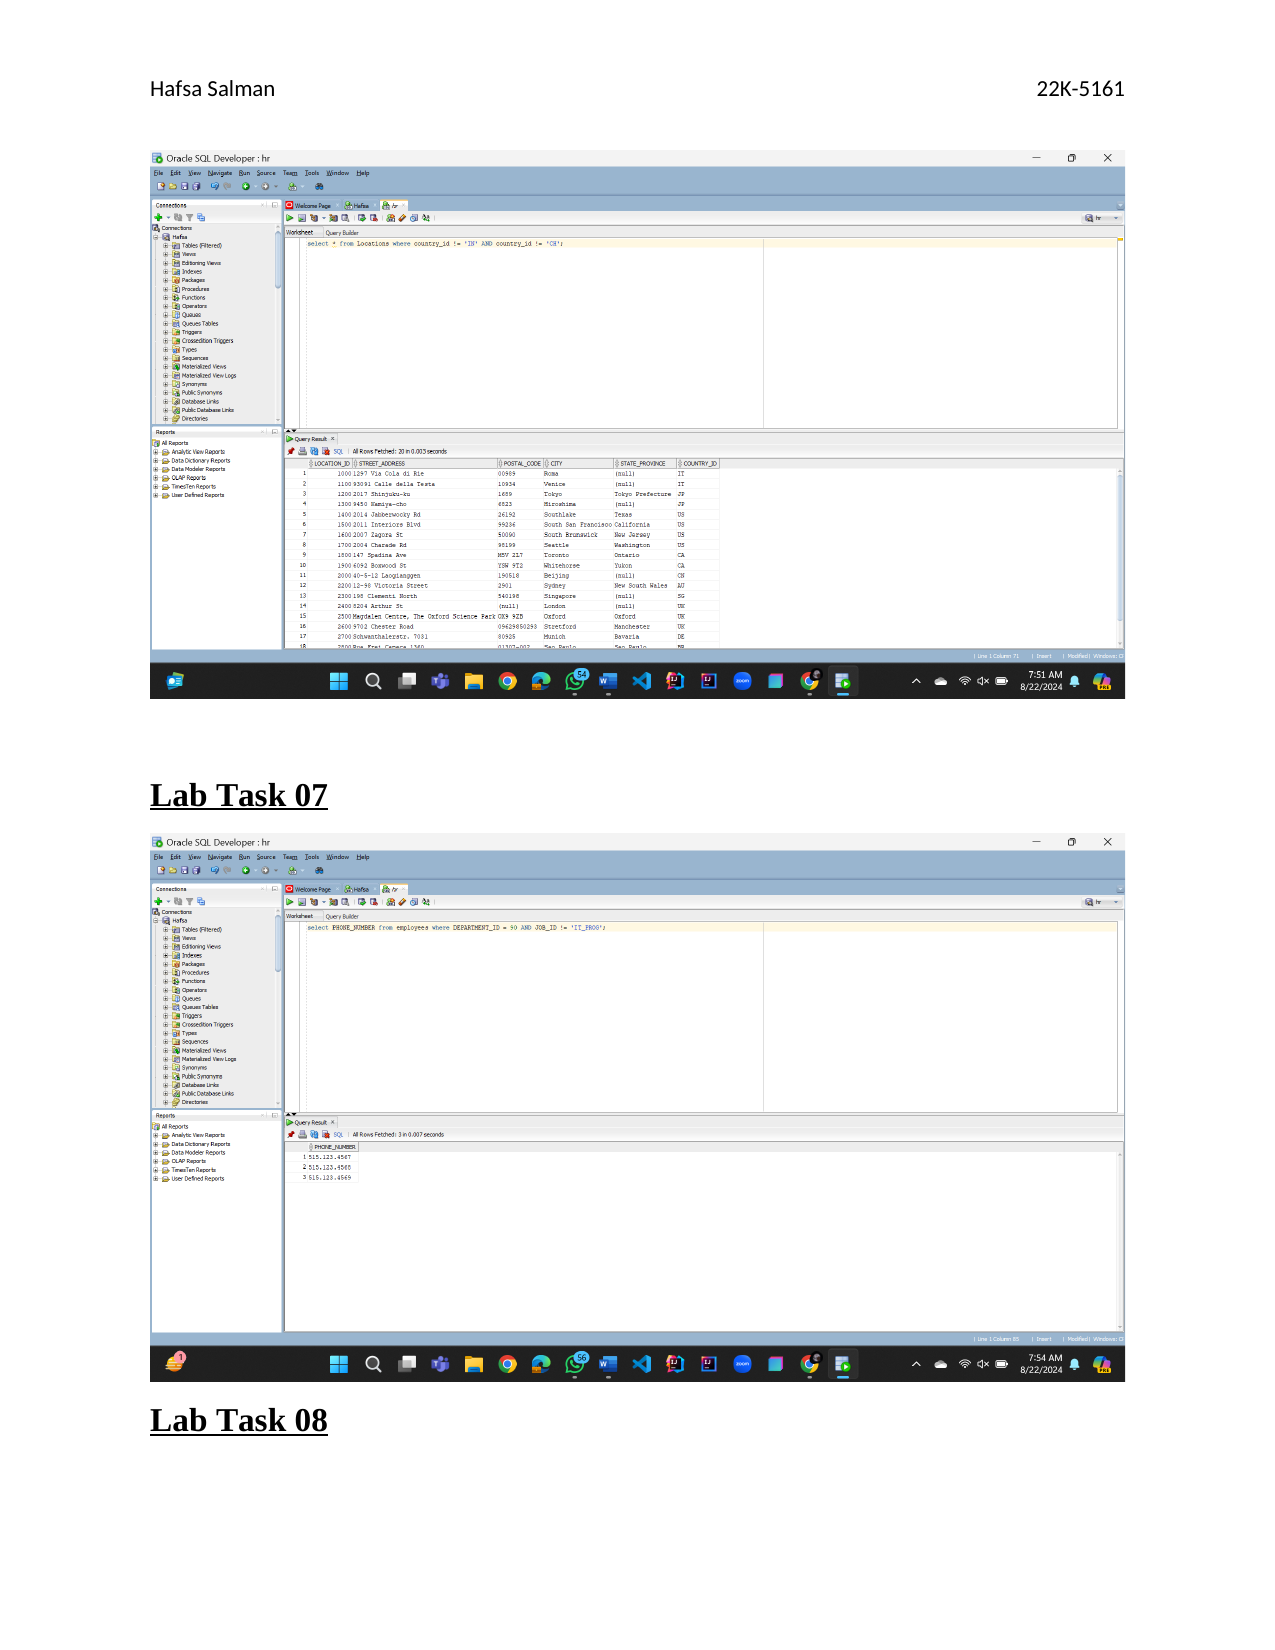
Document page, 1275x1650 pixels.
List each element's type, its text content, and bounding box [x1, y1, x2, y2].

text Lab Task 08 [150, 1401, 1125, 1439]
picture [150, 833, 1125, 1382]
text Lab Task 07 [150, 775, 1125, 814]
picture [150, 150, 1125, 699]
